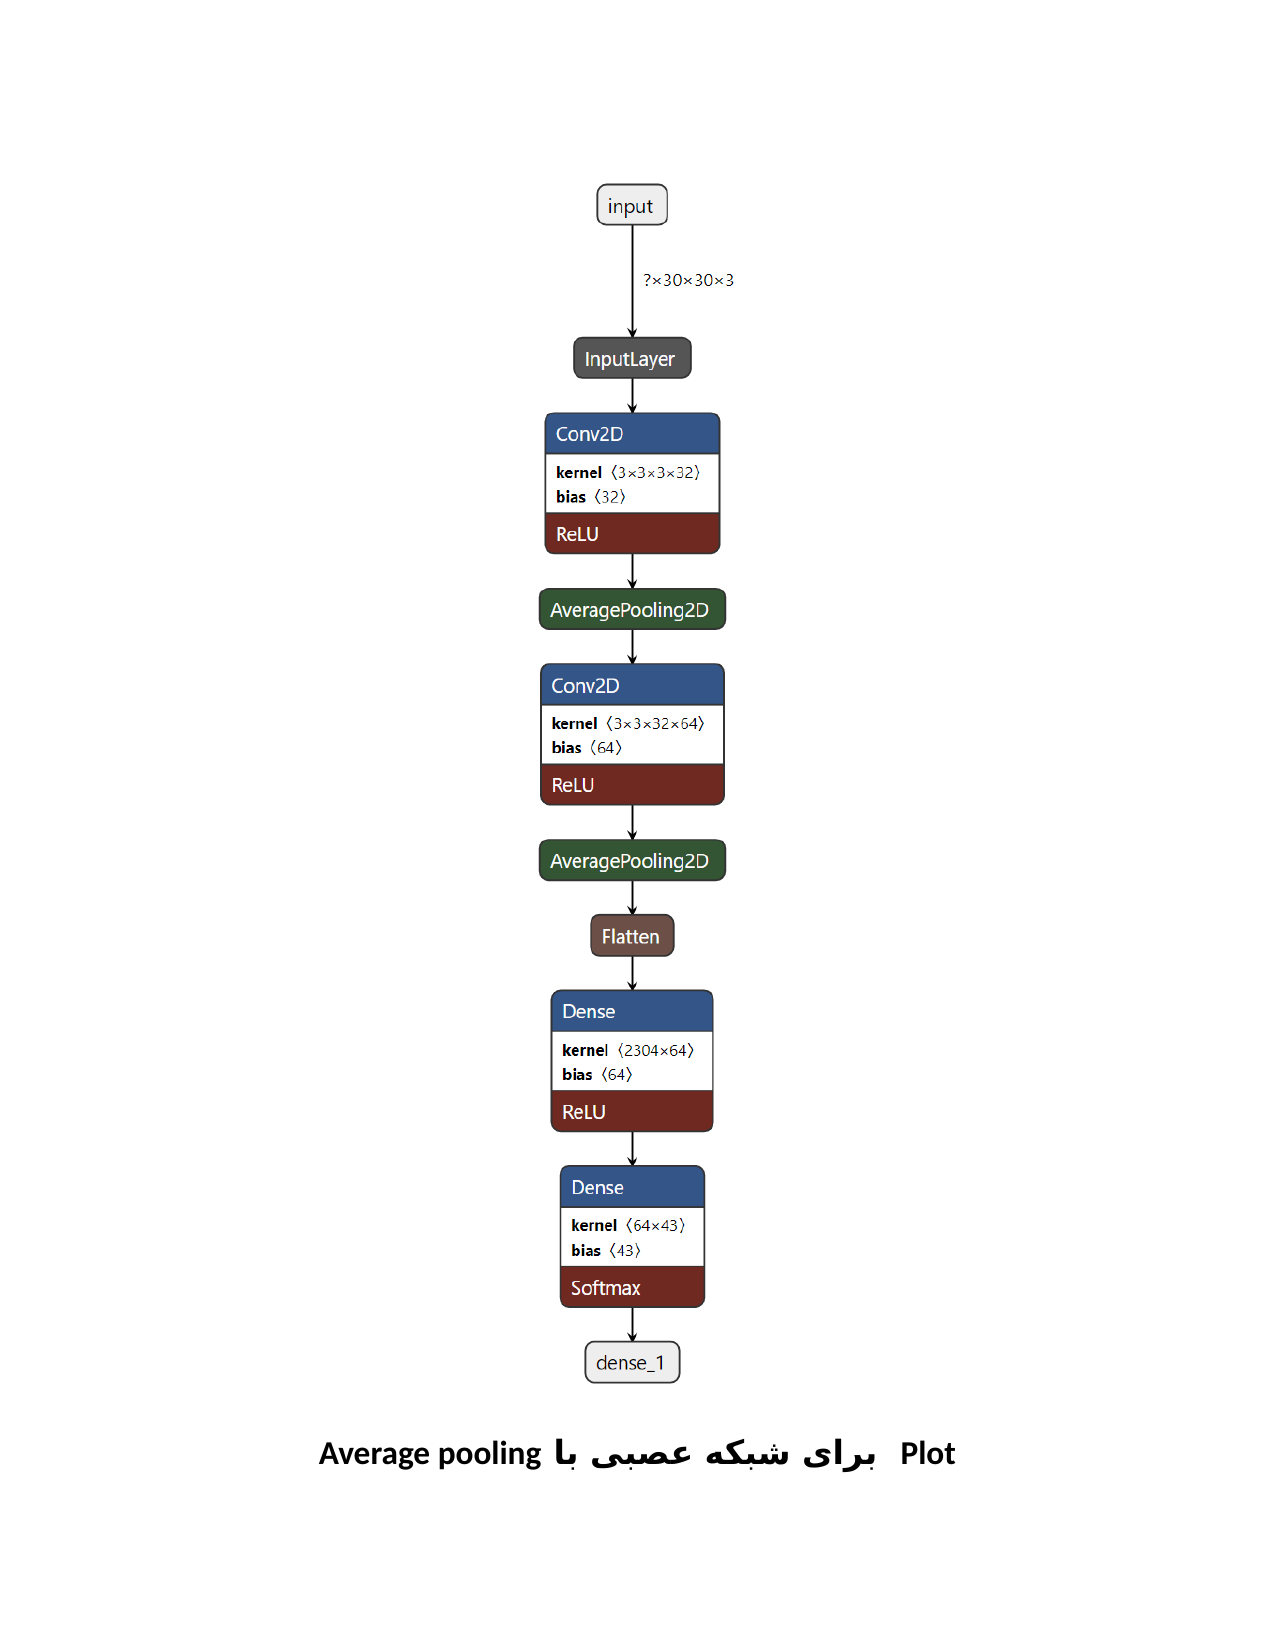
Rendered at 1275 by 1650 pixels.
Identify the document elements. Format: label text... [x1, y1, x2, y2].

picture [441, 150, 833, 1414]
text Plot برای شبکه عصبی با Average pooling [150, 1432, 1125, 1473]
